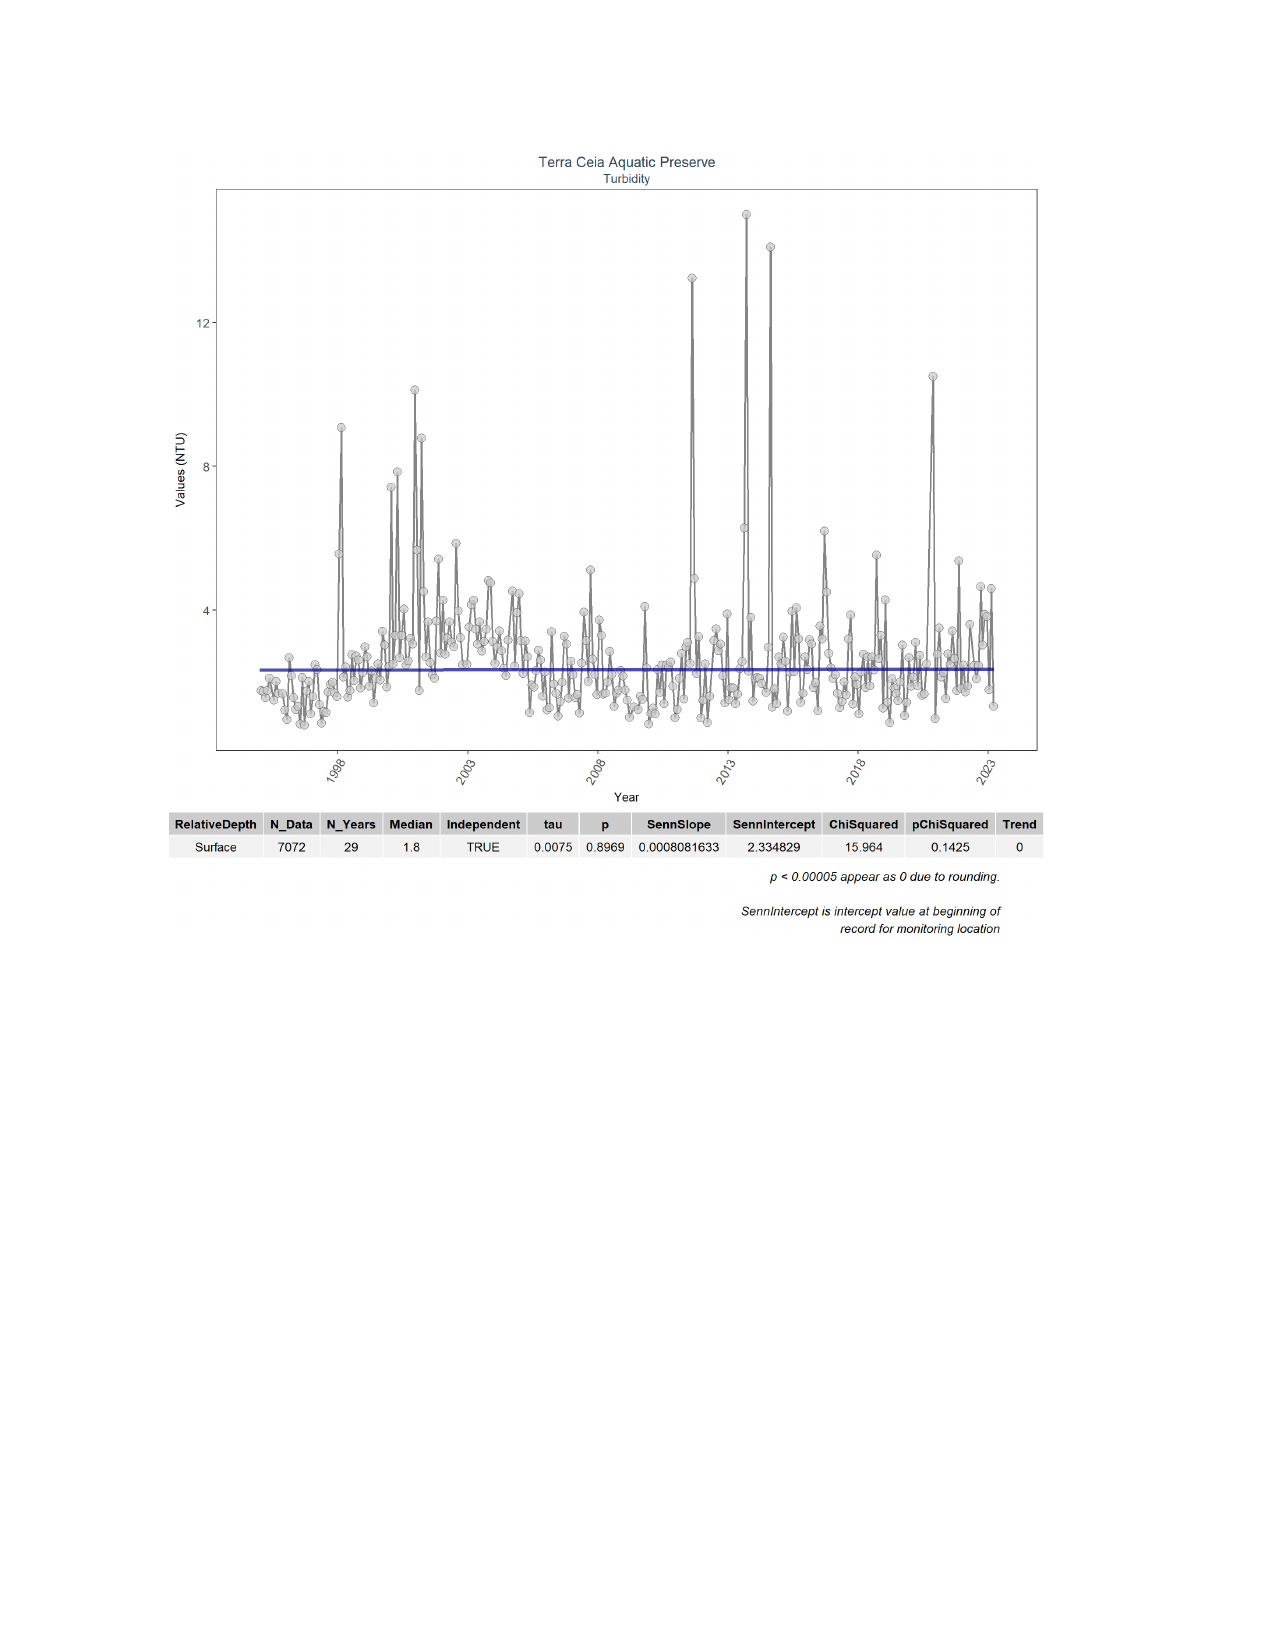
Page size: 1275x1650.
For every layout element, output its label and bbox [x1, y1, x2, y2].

picture [168, 150, 1044, 938]
